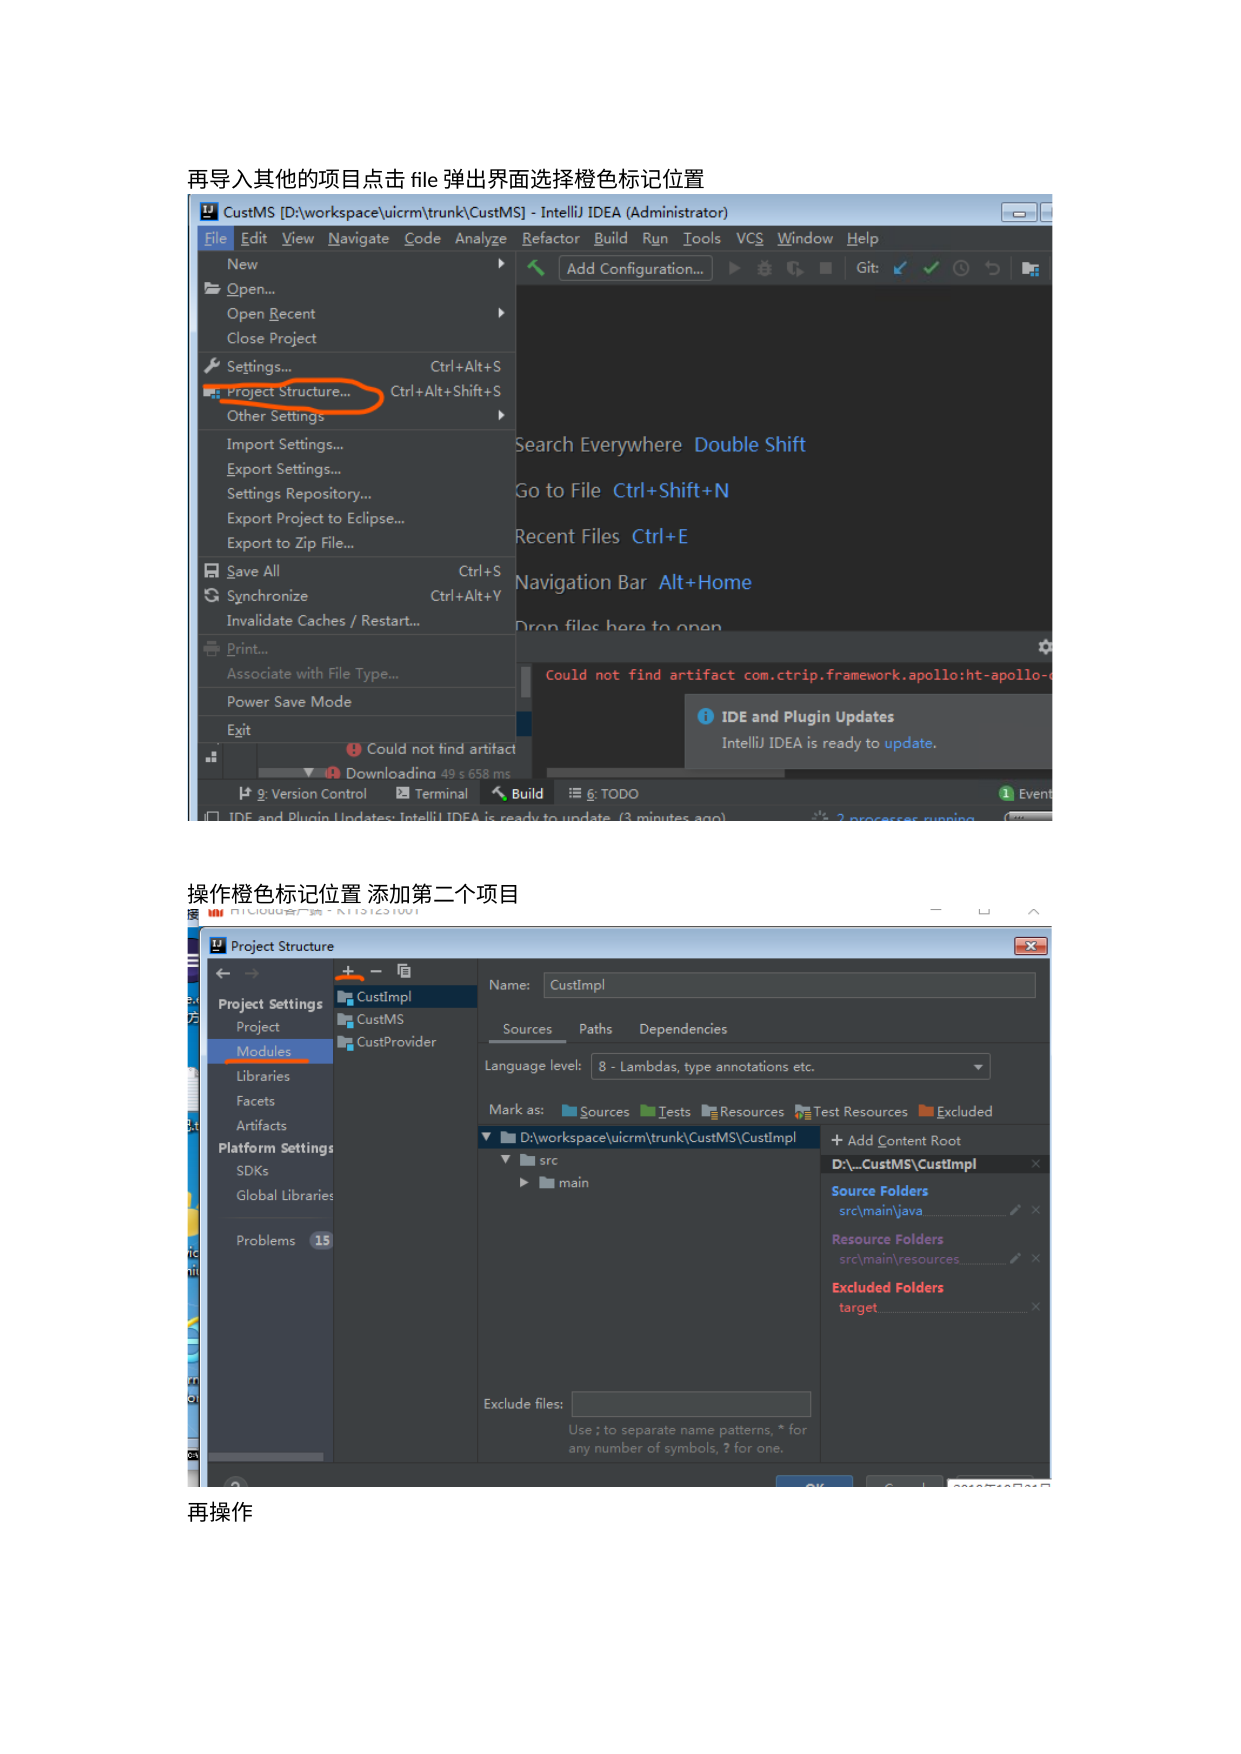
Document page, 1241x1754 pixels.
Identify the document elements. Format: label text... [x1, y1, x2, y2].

list 再操作 [187, 1494, 1053, 1527]
list 操作橙色标记位置 添加第二个项目 [187, 877, 1053, 909]
list 再导入其他的项目点击file 弹出界面选择橙色标记位置 [187, 162, 1053, 194]
picture [187, 909, 1052, 1487]
picture [187, 194, 1053, 821]
